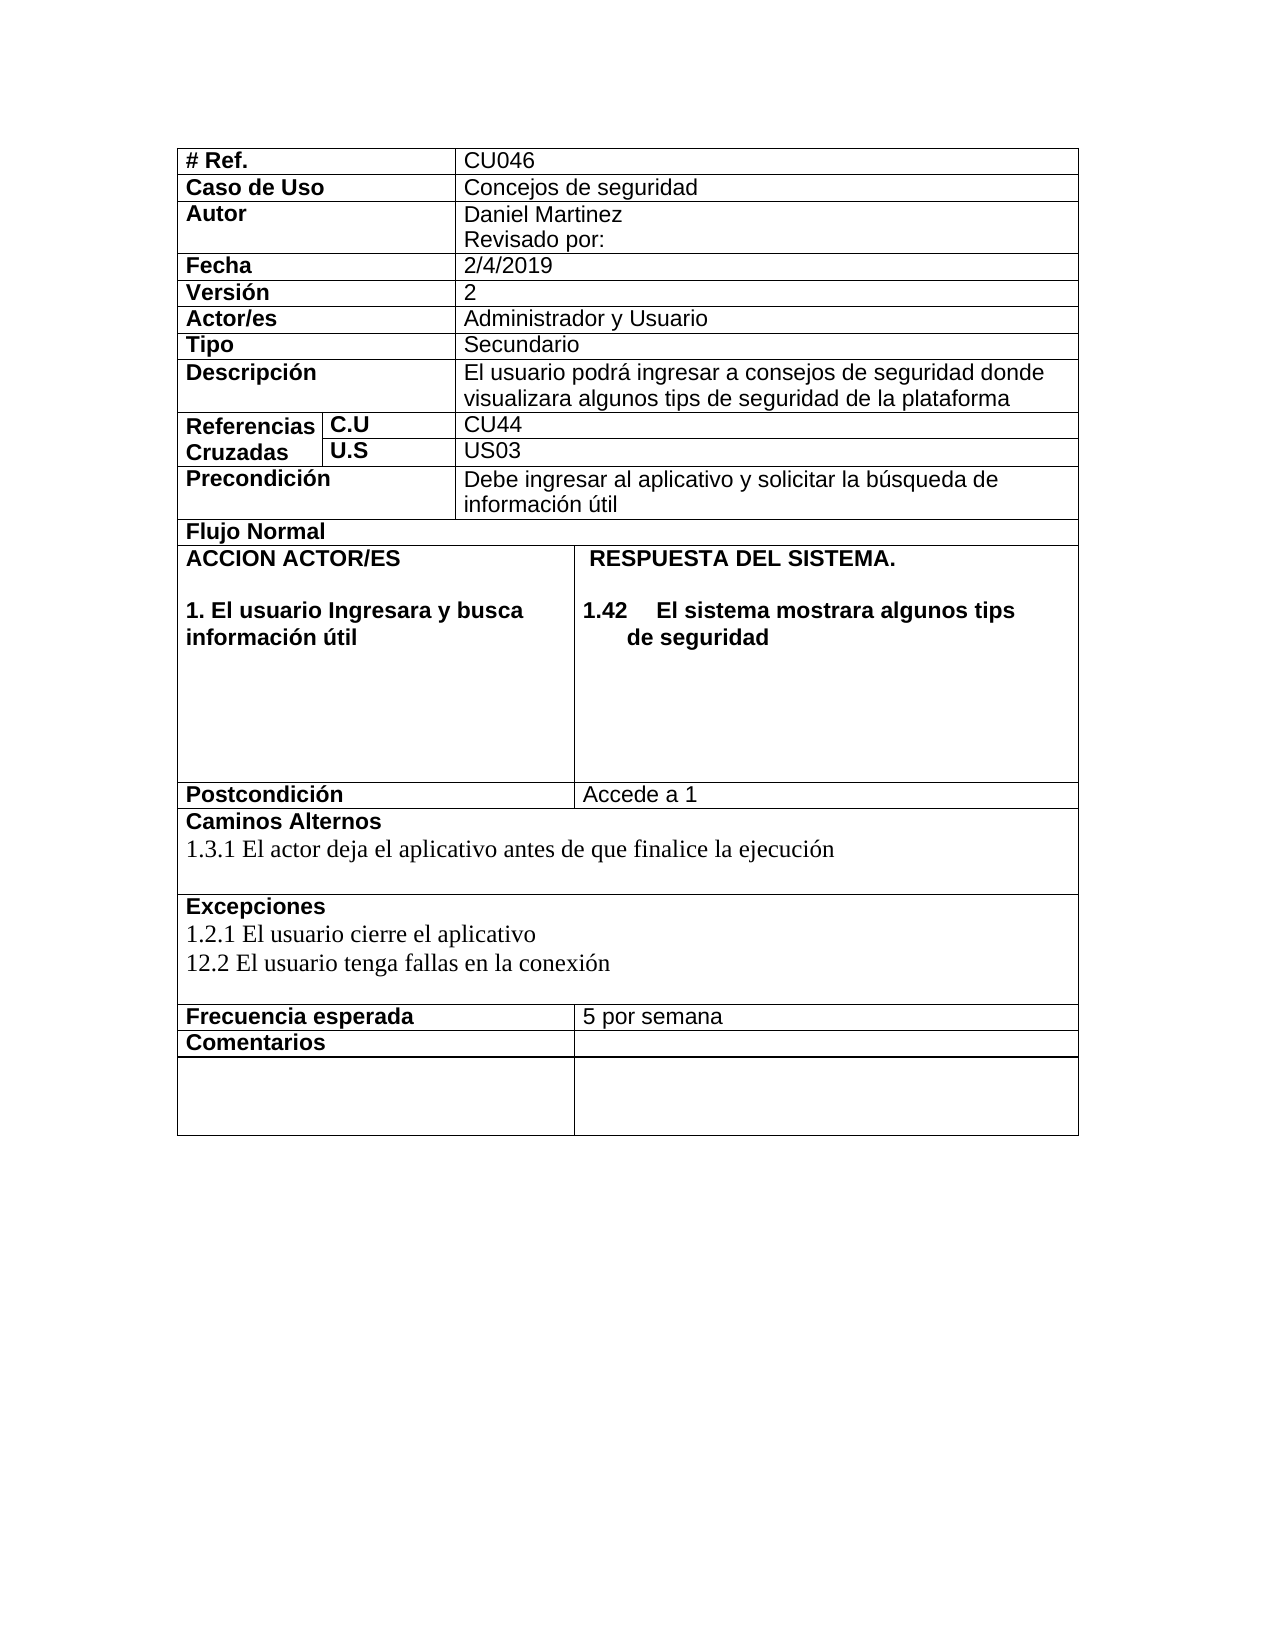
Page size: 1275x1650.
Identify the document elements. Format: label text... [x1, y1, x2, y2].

table_cell [575, 1031, 1078, 1056]
table_cell [178, 1058, 574, 1135]
table_cell Comentarios [178, 1031, 574, 1056]
table_cell Daniel Martinez Revisado por: [456, 202, 1078, 253]
table_cell Autor [178, 202, 455, 253]
table_cell Actor/es [178, 307, 455, 333]
table_cell Accede a 1 [575, 783, 1078, 808]
table_cell Administrador y Usuario [456, 307, 1078, 333]
table_cell Secundario [456, 334, 1078, 358]
table_cell U.S [323, 439, 455, 466]
table_cell CU44 [456, 413, 1078, 438]
table_cell Flujo Normal [178, 520, 1078, 545]
table_cell El usuario podrá ingresar a consejos de seguridad donde visualizara algunos tips de seguridad de la plataforma [456, 360, 1078, 412]
table_cell Referencias Cruzadas [178, 413, 322, 466]
table_cell Descripción [178, 360, 455, 412]
table_cell Excepciones 1.2.1 El usuario cierre el aplicativo 12.2 El usuario tenga fallas en la conexión [178, 895, 1078, 1004]
table_cell Concejos de seguridad [456, 175, 1078, 201]
table_cell RESPUESTA DEL SISTEMA. 1.42 El sistema mostrara algunos tips de seguridad [575, 546, 1078, 782]
table_cell ACCION ACTOR/ES 1. El usuario Ingresara y busca información útil [178, 546, 574, 782]
table_cell 5 por semana [575, 1005, 1078, 1030]
table_cell Precondición [178, 467, 455, 518]
table_cell Caso de Uso [178, 175, 455, 201]
table_cell Fecha [178, 254, 455, 280]
table_cell 2/4/2019 [456, 254, 1078, 280]
table_cell US03 [456, 439, 1078, 466]
table_header # Ref. [178, 149, 455, 174]
table_cell Versión [178, 281, 455, 306]
table_cell Debe ingresar al aplicativo y solicitar la búsqueda de información útil [456, 467, 1078, 518]
table_cell 2 [456, 281, 1078, 306]
table_cell Postcondición [178, 783, 574, 808]
table_header CU046 [456, 149, 1078, 174]
table_cell [575, 1058, 1078, 1135]
table_cell Tipo [178, 334, 455, 358]
table_cell C.U [323, 413, 455, 438]
table_cell Frecuencia esperada [178, 1005, 574, 1030]
table_cell Caminos Alternos 1.3.1 El actor deja el aplicativo antes de que finalice la ejecución [178, 809, 1078, 894]
